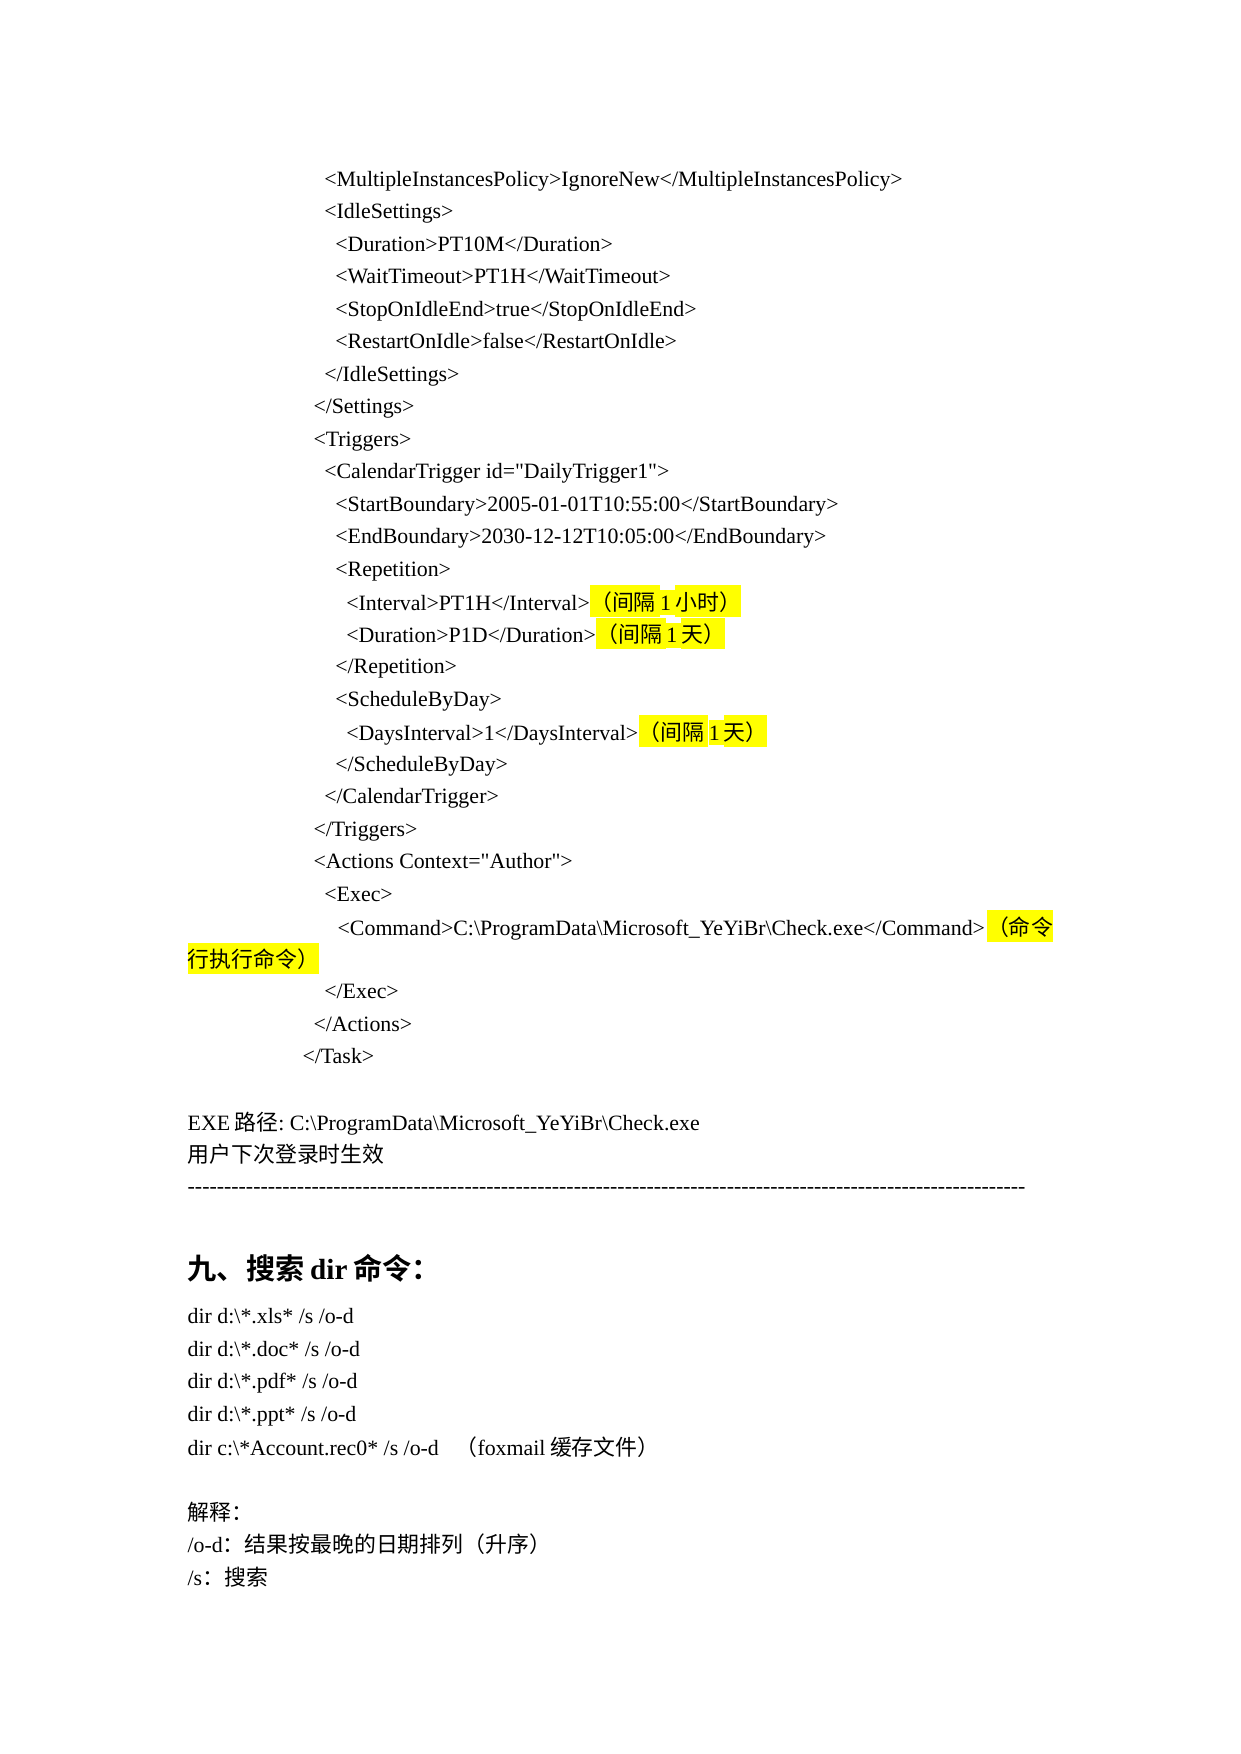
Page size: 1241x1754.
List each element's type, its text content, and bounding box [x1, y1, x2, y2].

text <Exec> [187, 877, 1053, 909]
text <EndBoundary>2030-12-12T10:05:00</EndBoundary> [187, 519, 1053, 552]
text dir d:\*.xls* /s /o-d [187, 1299, 1053, 1332]
text <StopOnIdleEnd>true</StopOnIdleEnd> [187, 292, 1053, 324]
text <StartBoundary>2005-01-01T10:55:00</StartBoundary> [187, 487, 1053, 519]
text <DaysInterval>1</DaysInterval>（间隔1天） [187, 714, 1053, 747]
text dir d:\*.doc* /s /o-d [187, 1332, 1053, 1364]
text <Actions Context="Author"> [187, 844, 1053, 877]
text </IdleSettings> [187, 357, 1053, 389]
text <MultipleInstancesPolicy>IgnoreNew</MultipleInstancesPolicy> [187, 162, 1053, 194]
text <ScheduleByDay> [187, 682, 1053, 714]
text <IdleSettings> [187, 194, 1053, 227]
text </CalendarTrigger> [187, 779, 1053, 812]
text <CalendarTrigger id="DailyTrigger1"> [187, 454, 1053, 487]
text ------------------------------------------------------------------------------------------------------------------- [187, 1169, 1053, 1202]
text /o-d：结果按最晚的日期排列（升序） [187, 1527, 1053, 1559]
text <Interval>PT1H</Interval>（间隔1小时） [187, 584, 1053, 617]
text <Duration>PT10M</Duration> [187, 227, 1053, 259]
text </Actions> [187, 1007, 1053, 1039]
text </Triggers> [187, 812, 1053, 844]
text </Repetition> [187, 649, 1053, 682]
text 用户下次登录时生效 [187, 1137, 1053, 1169]
text <WaitTimeout>PT1H</WaitTimeout> [187, 259, 1053, 292]
text dir d:\*.pdf* /s /o-d [187, 1364, 1053, 1397]
text EXE路径: C:\ProgramData\Microsoft_YeYiBr\Check.exe [187, 1104, 1053, 1137]
text /s：搜索 [187, 1559, 1053, 1592]
text </ScheduleByDay> [187, 747, 1053, 779]
text 解释： [187, 1494, 1053, 1527]
text </Settings> [187, 389, 1053, 422]
text <Duration>P1D</Duration>（间隔1天） [187, 617, 1053, 649]
subtitle 搜索dir命令： [187, 1234, 1053, 1299]
text <Command>C:\ProgramData\Microsoft_YeYiBr\Check.exe</Command>（命令行执行命令） [187, 909, 1053, 974]
text <Repetition> [187, 552, 1053, 584]
text <Triggers> [187, 422, 1053, 454]
text </Task> [187, 1039, 1053, 1072]
text dir c:\*Account.rec0* /s /o-d （foxmail缓存文件） [187, 1429, 1053, 1462]
text dir d:\*.ppt* /s /o-d [187, 1397, 1053, 1429]
text </Exec> [187, 974, 1053, 1007]
text <RestartOnIdle>false</RestartOnIdle> [187, 324, 1053, 357]
